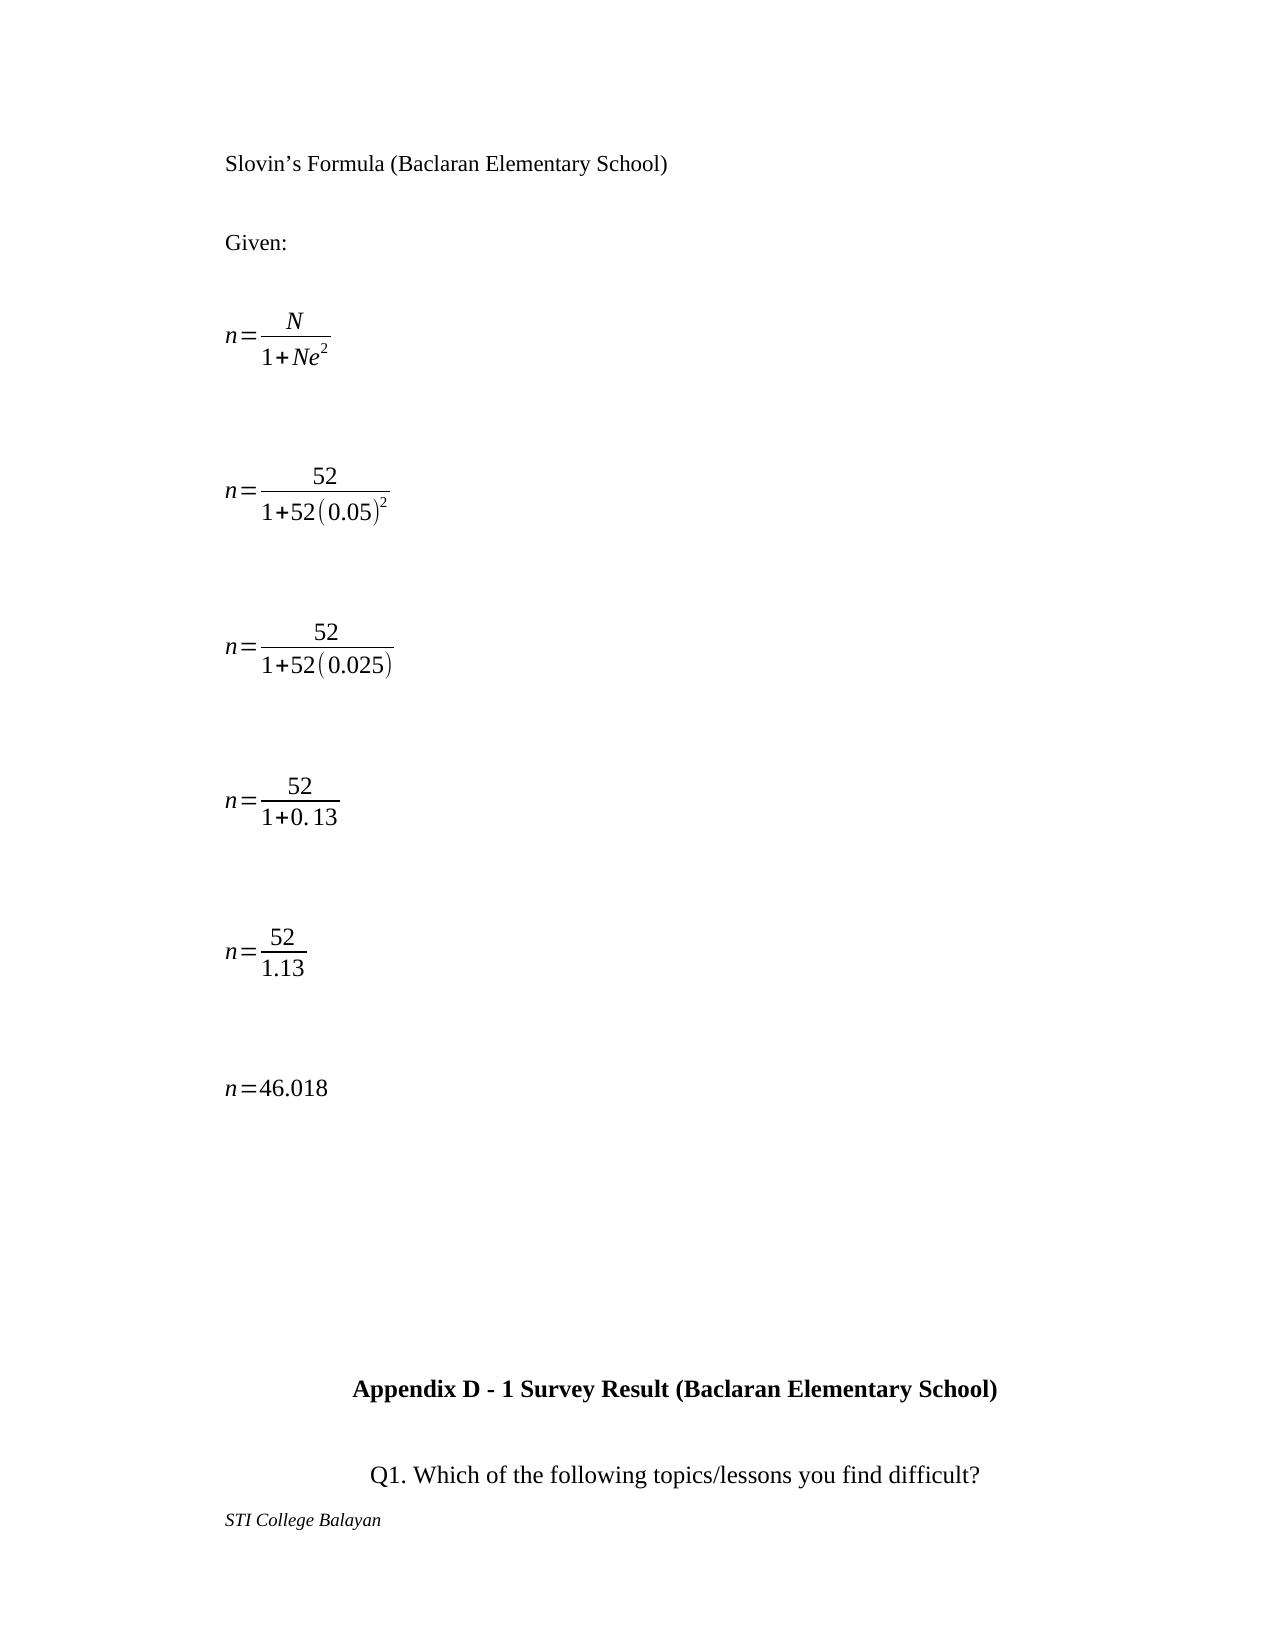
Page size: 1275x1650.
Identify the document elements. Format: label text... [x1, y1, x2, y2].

text Given: [225, 229, 1125, 255]
text Q1. Which of the following topics/lessons you find difficult? [225, 1460, 1125, 1489]
text Appendix D - 1 Survey Result (Baclaran Elementary School) [225, 1374, 1125, 1402]
text Slovin’s Formula (Baclaran Elementary School) [225, 150, 1125, 176]
